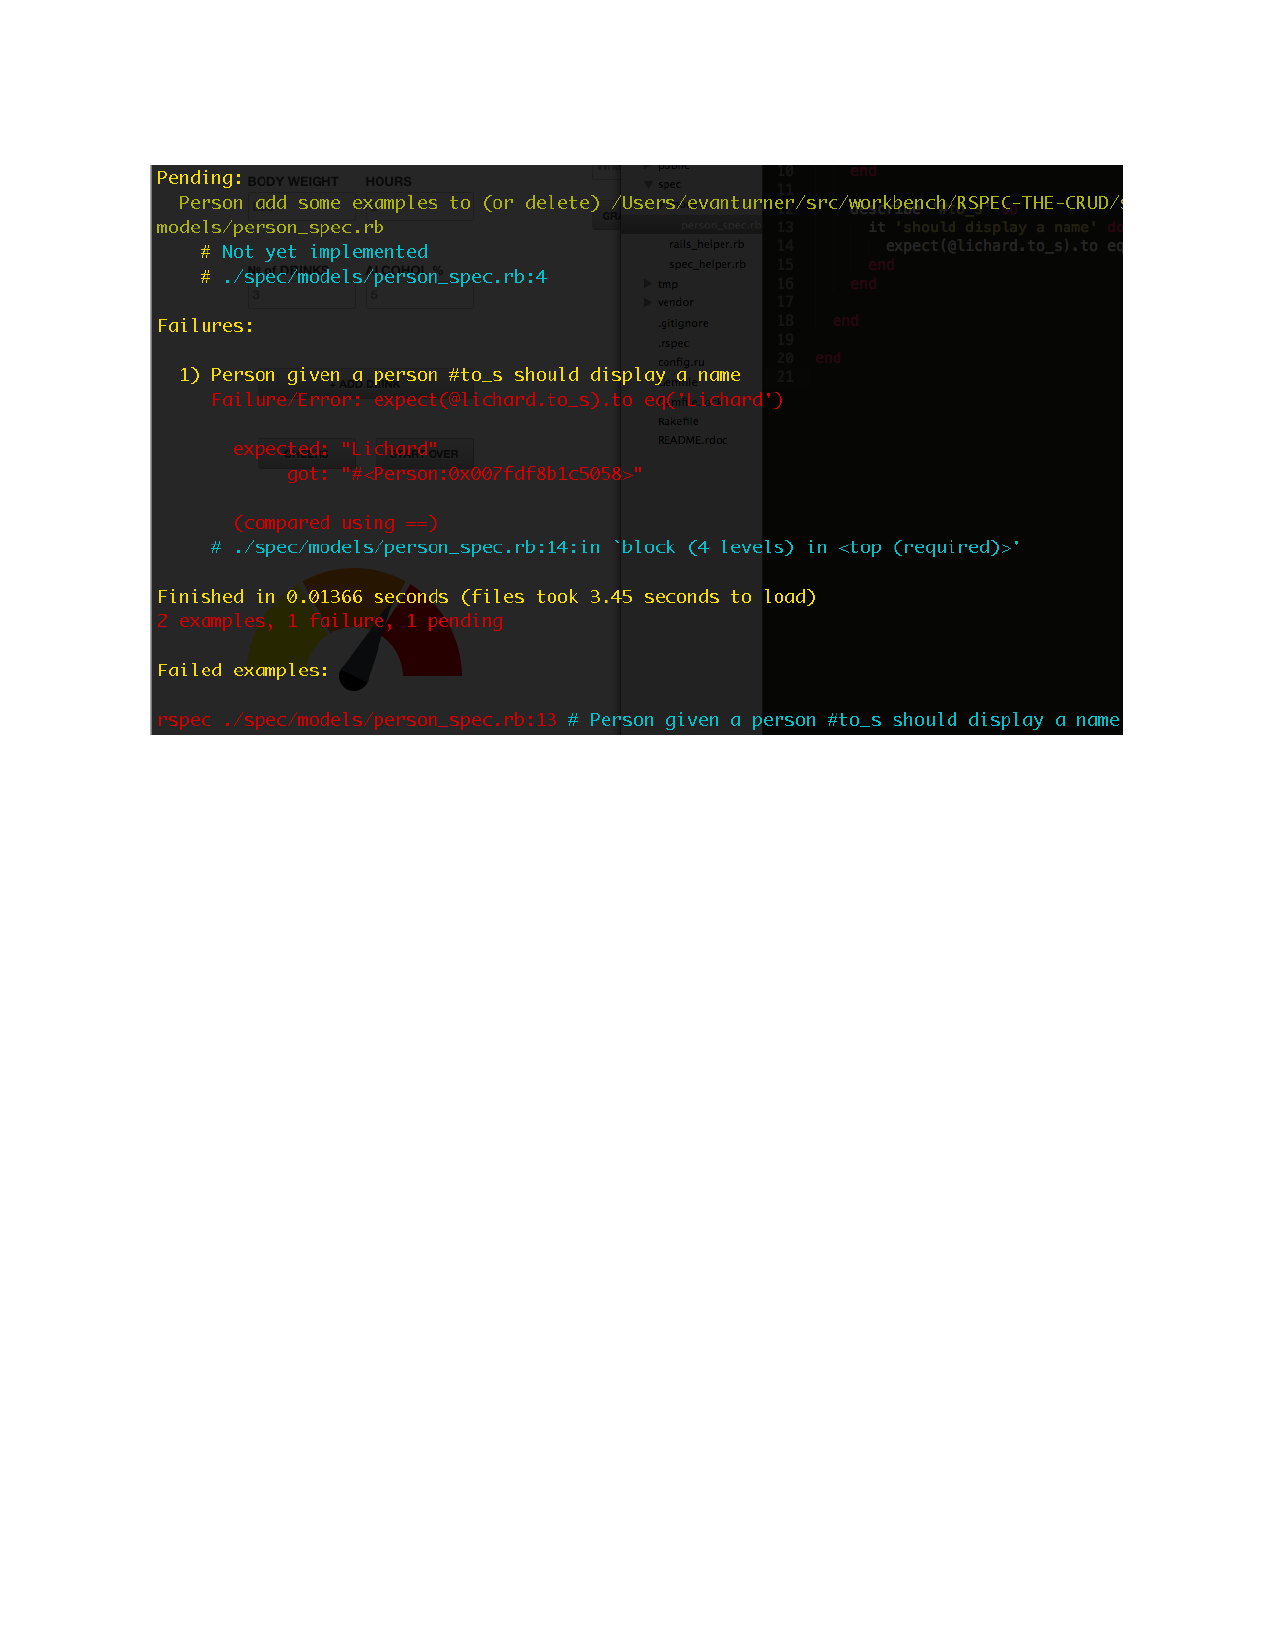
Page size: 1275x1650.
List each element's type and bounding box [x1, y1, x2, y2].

picture [150, 165, 1123, 735]
